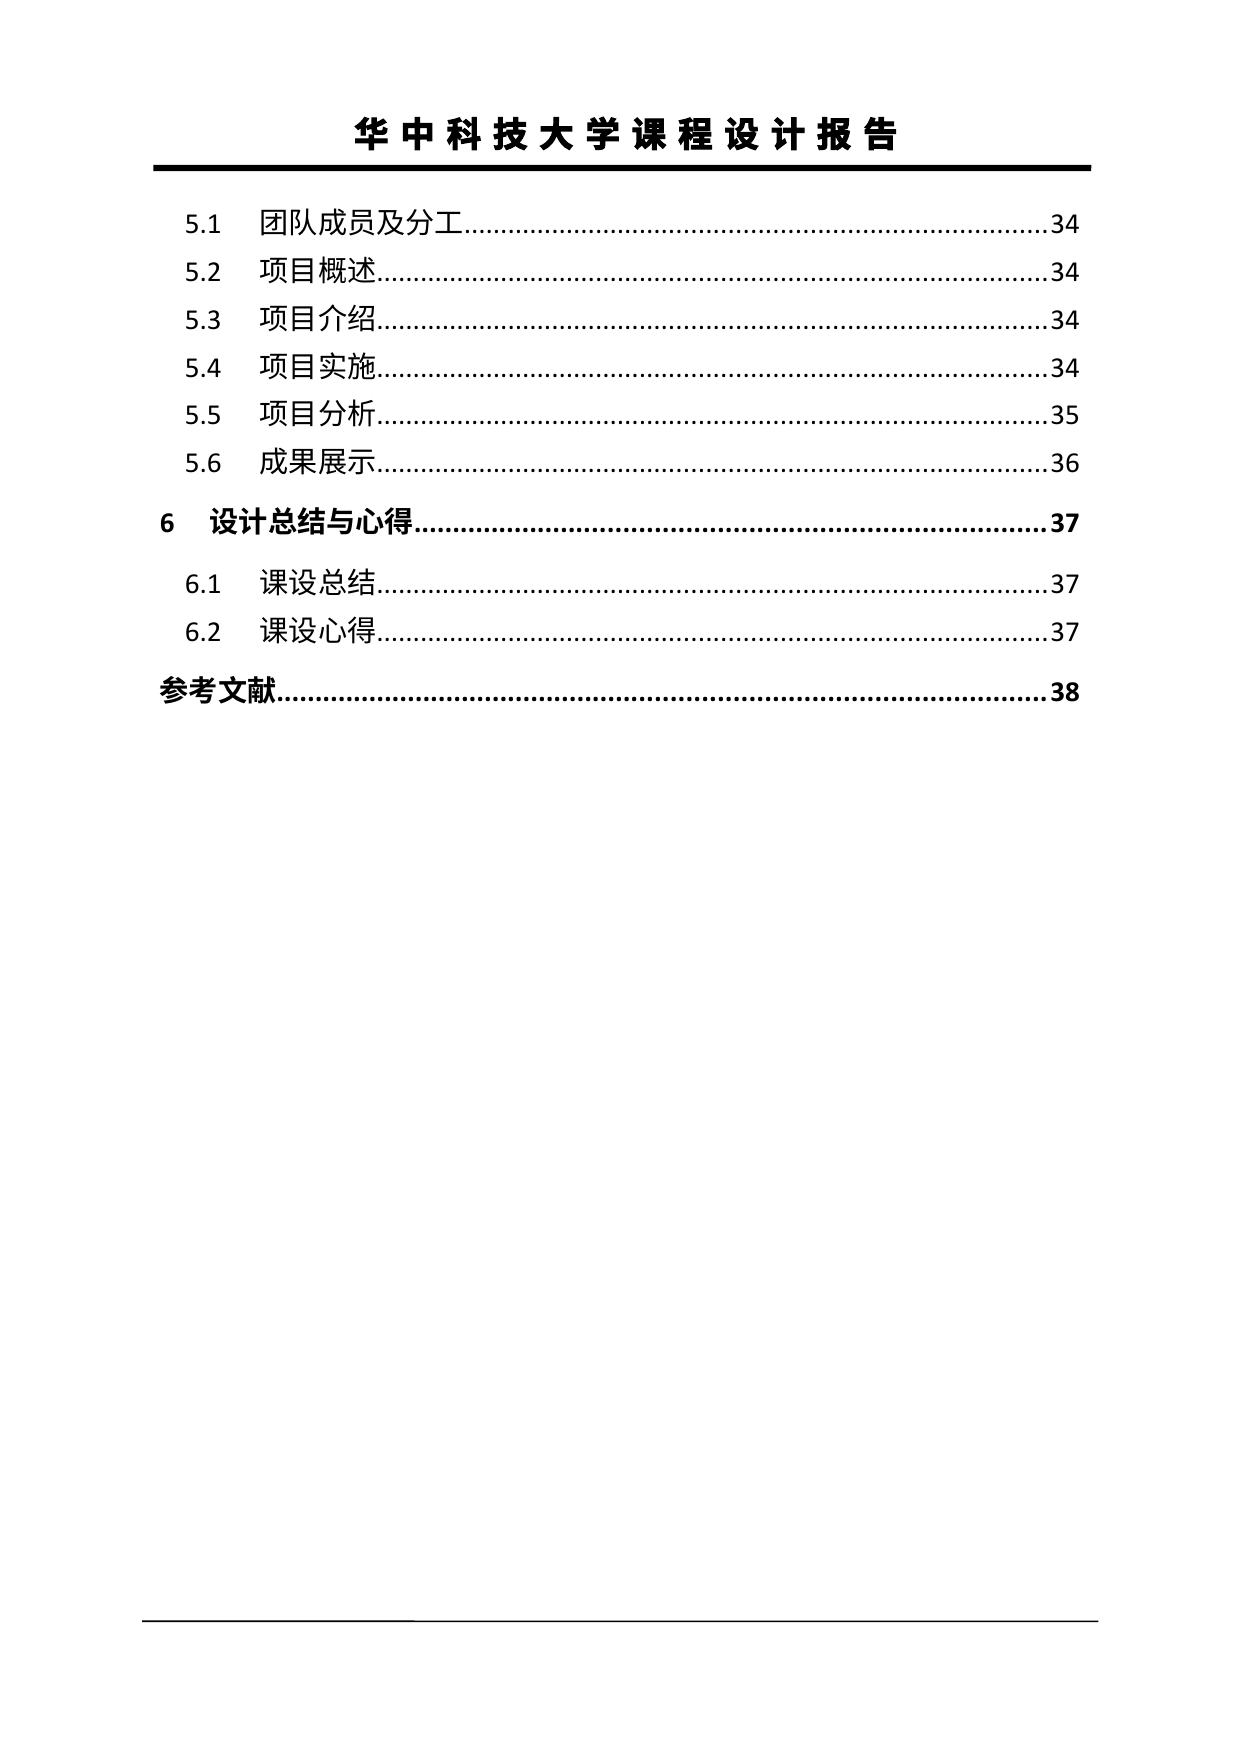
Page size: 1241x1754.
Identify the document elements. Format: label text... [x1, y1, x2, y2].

text 5.1 团队成员及分工 34 [184, 197, 1081, 245]
text 5.5 项目分析 35 [184, 388, 1081, 436]
text 5.3 项目介绍 34 [184, 293, 1081, 340]
text 5.2 项目概述 34 [184, 245, 1081, 293]
text 6.1 课设总结 37 [184, 557, 1081, 604]
text 6 设计总结与心得 37 [159, 496, 1081, 544]
text 5.4 项目实施 34 [184, 340, 1081, 388]
text 6.2 课设心得 37 [184, 604, 1081, 652]
text 5.6 成果展示 36 [184, 436, 1081, 484]
text 参考文献 38 [159, 665, 1081, 713]
